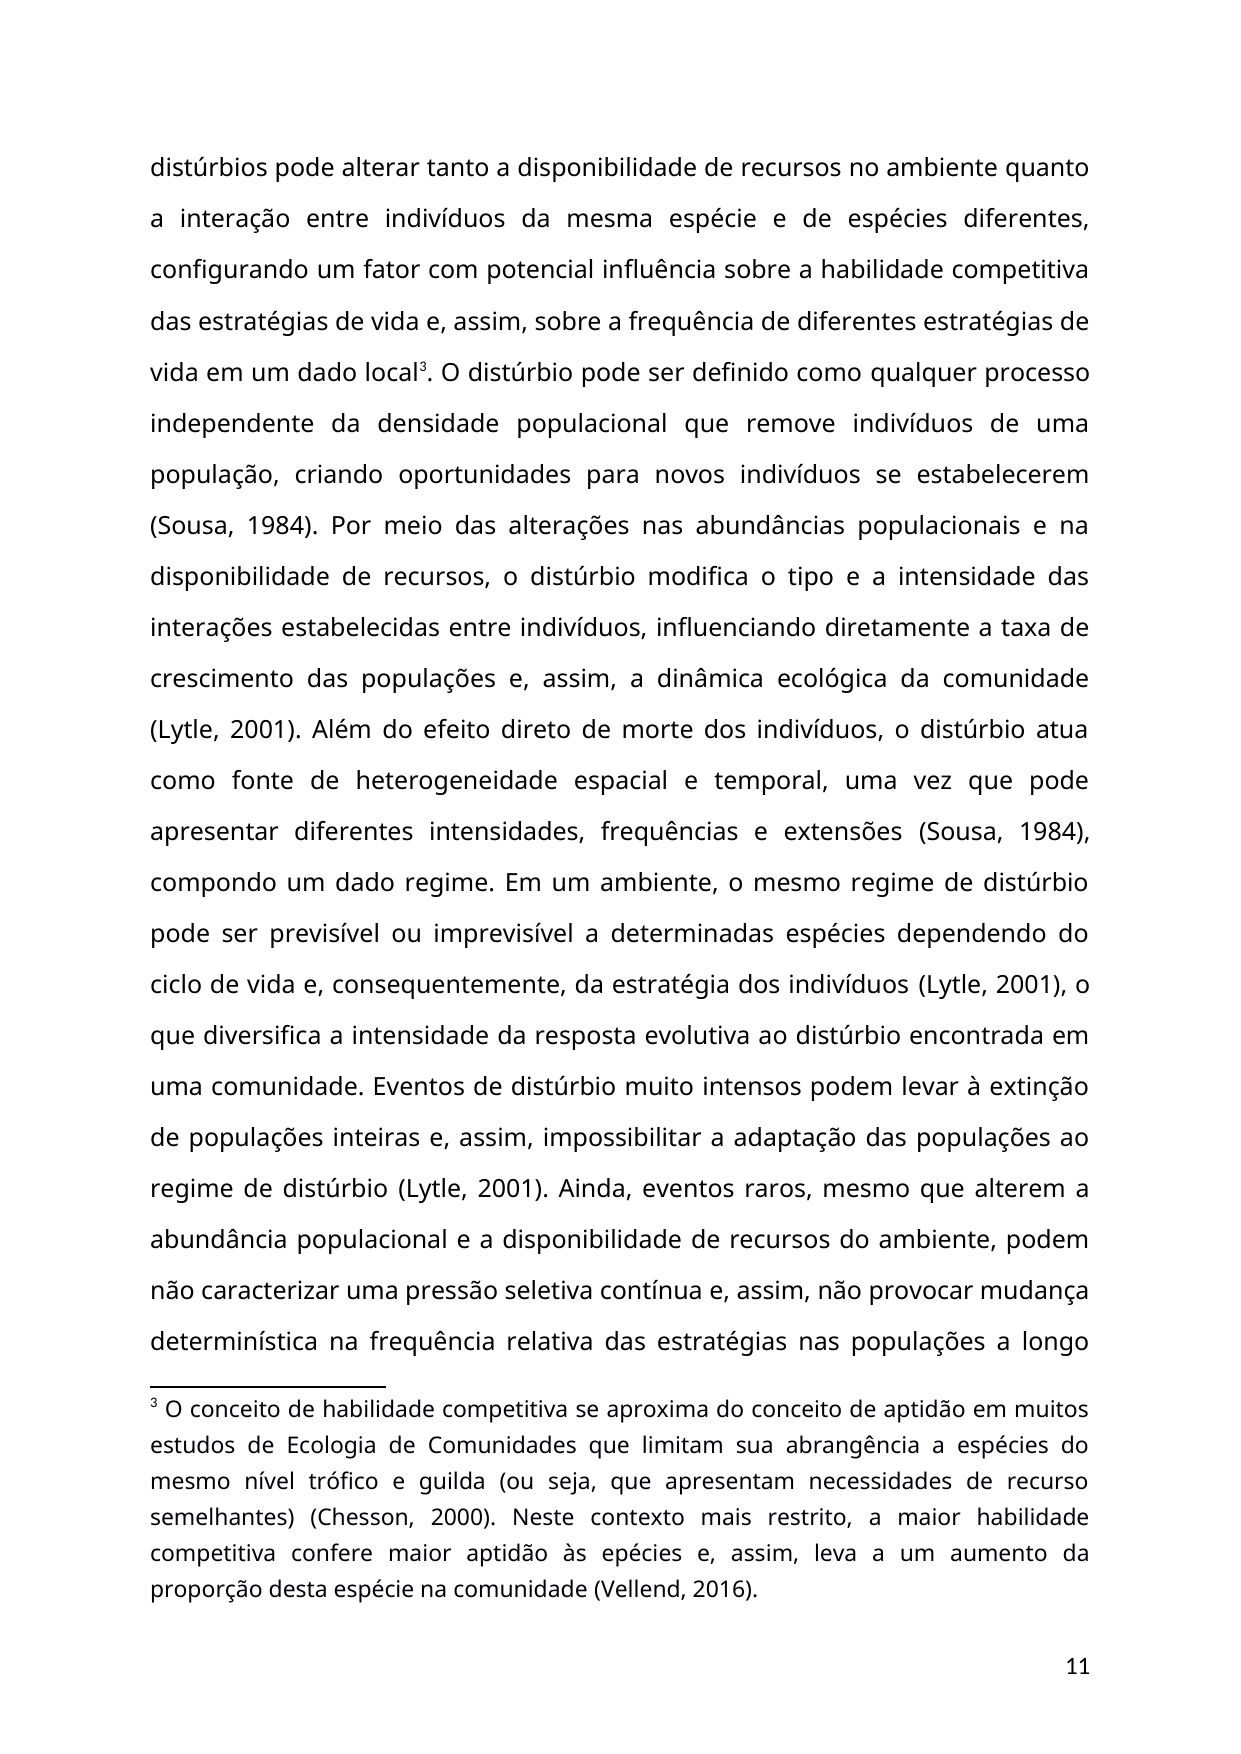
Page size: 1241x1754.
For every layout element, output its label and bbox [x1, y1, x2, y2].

text [150, 150, 1090, 1358]
